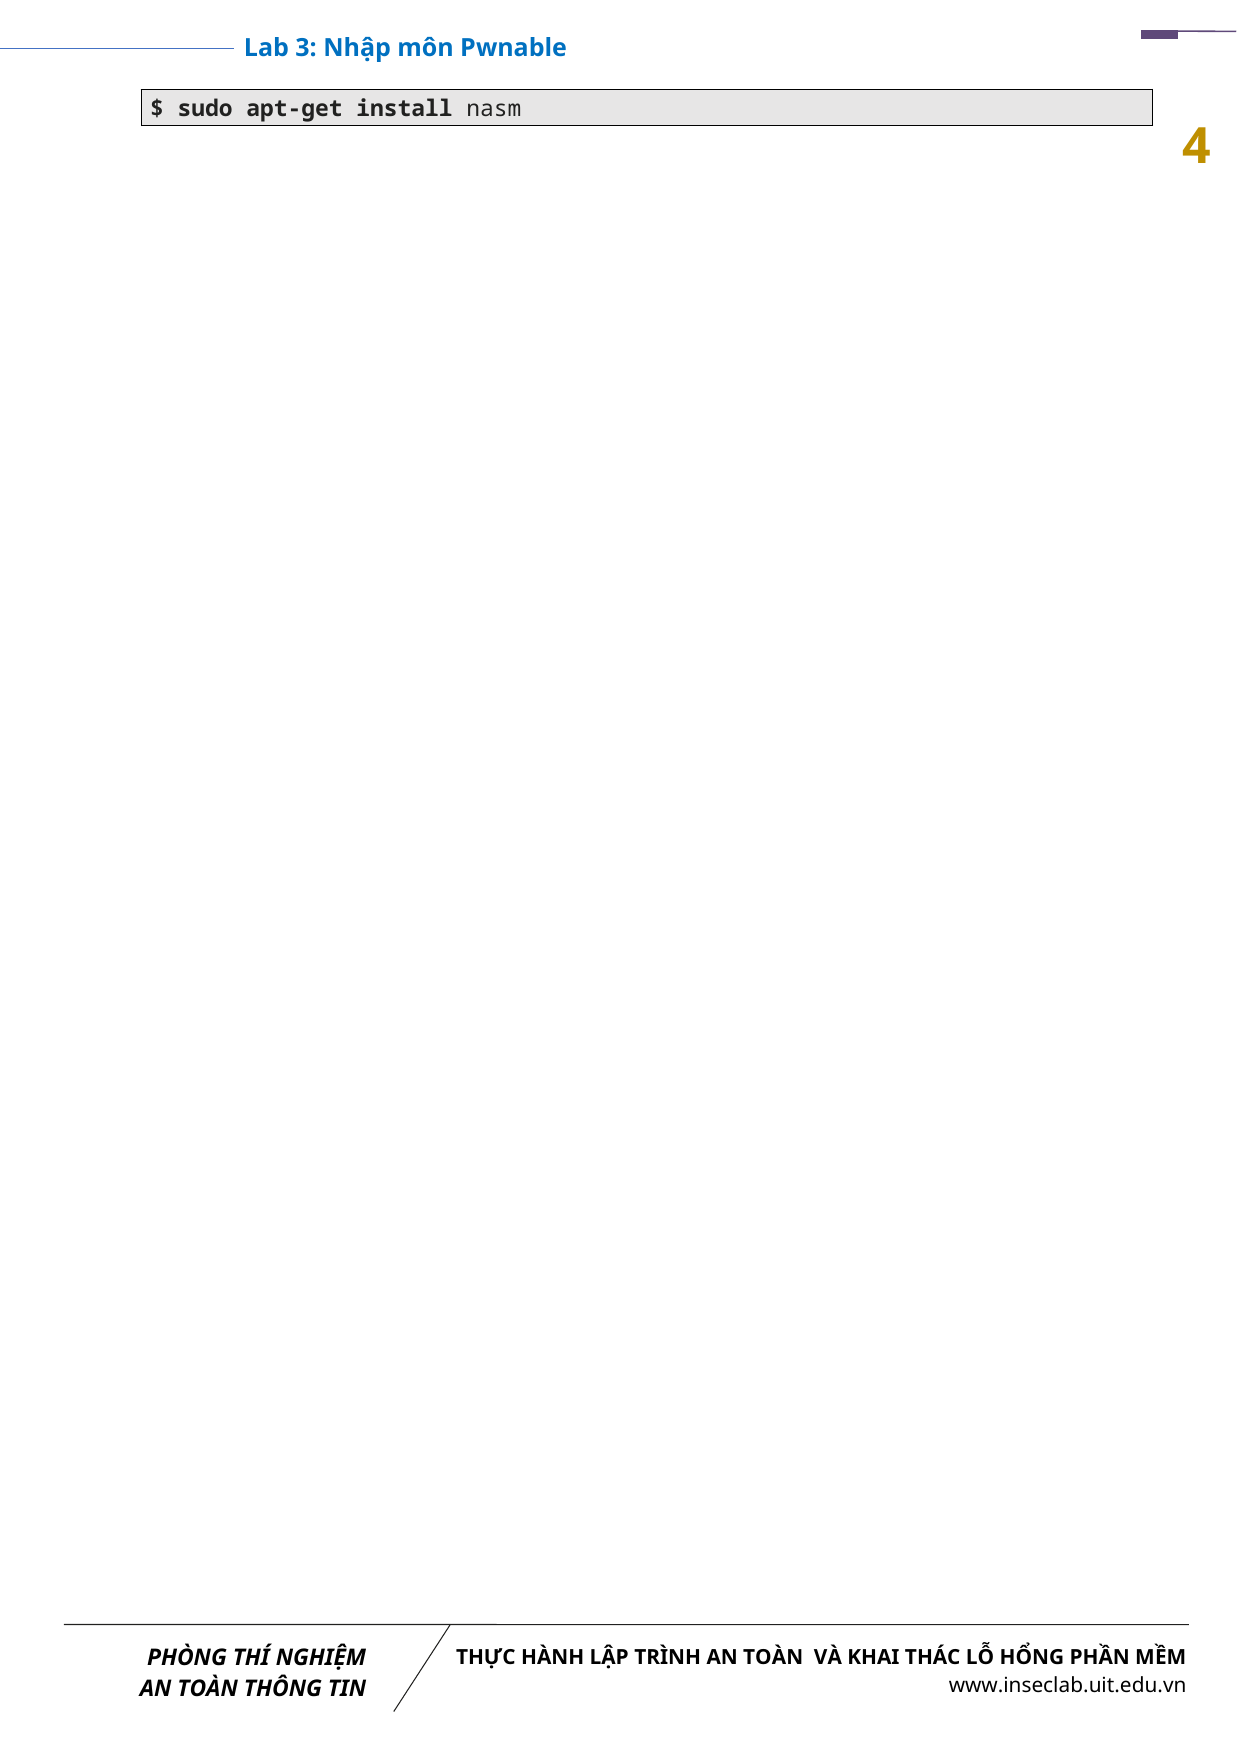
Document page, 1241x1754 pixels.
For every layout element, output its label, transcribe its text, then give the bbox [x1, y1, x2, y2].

text $ sudo apt-get install nasm [142, 90, 1152, 125]
